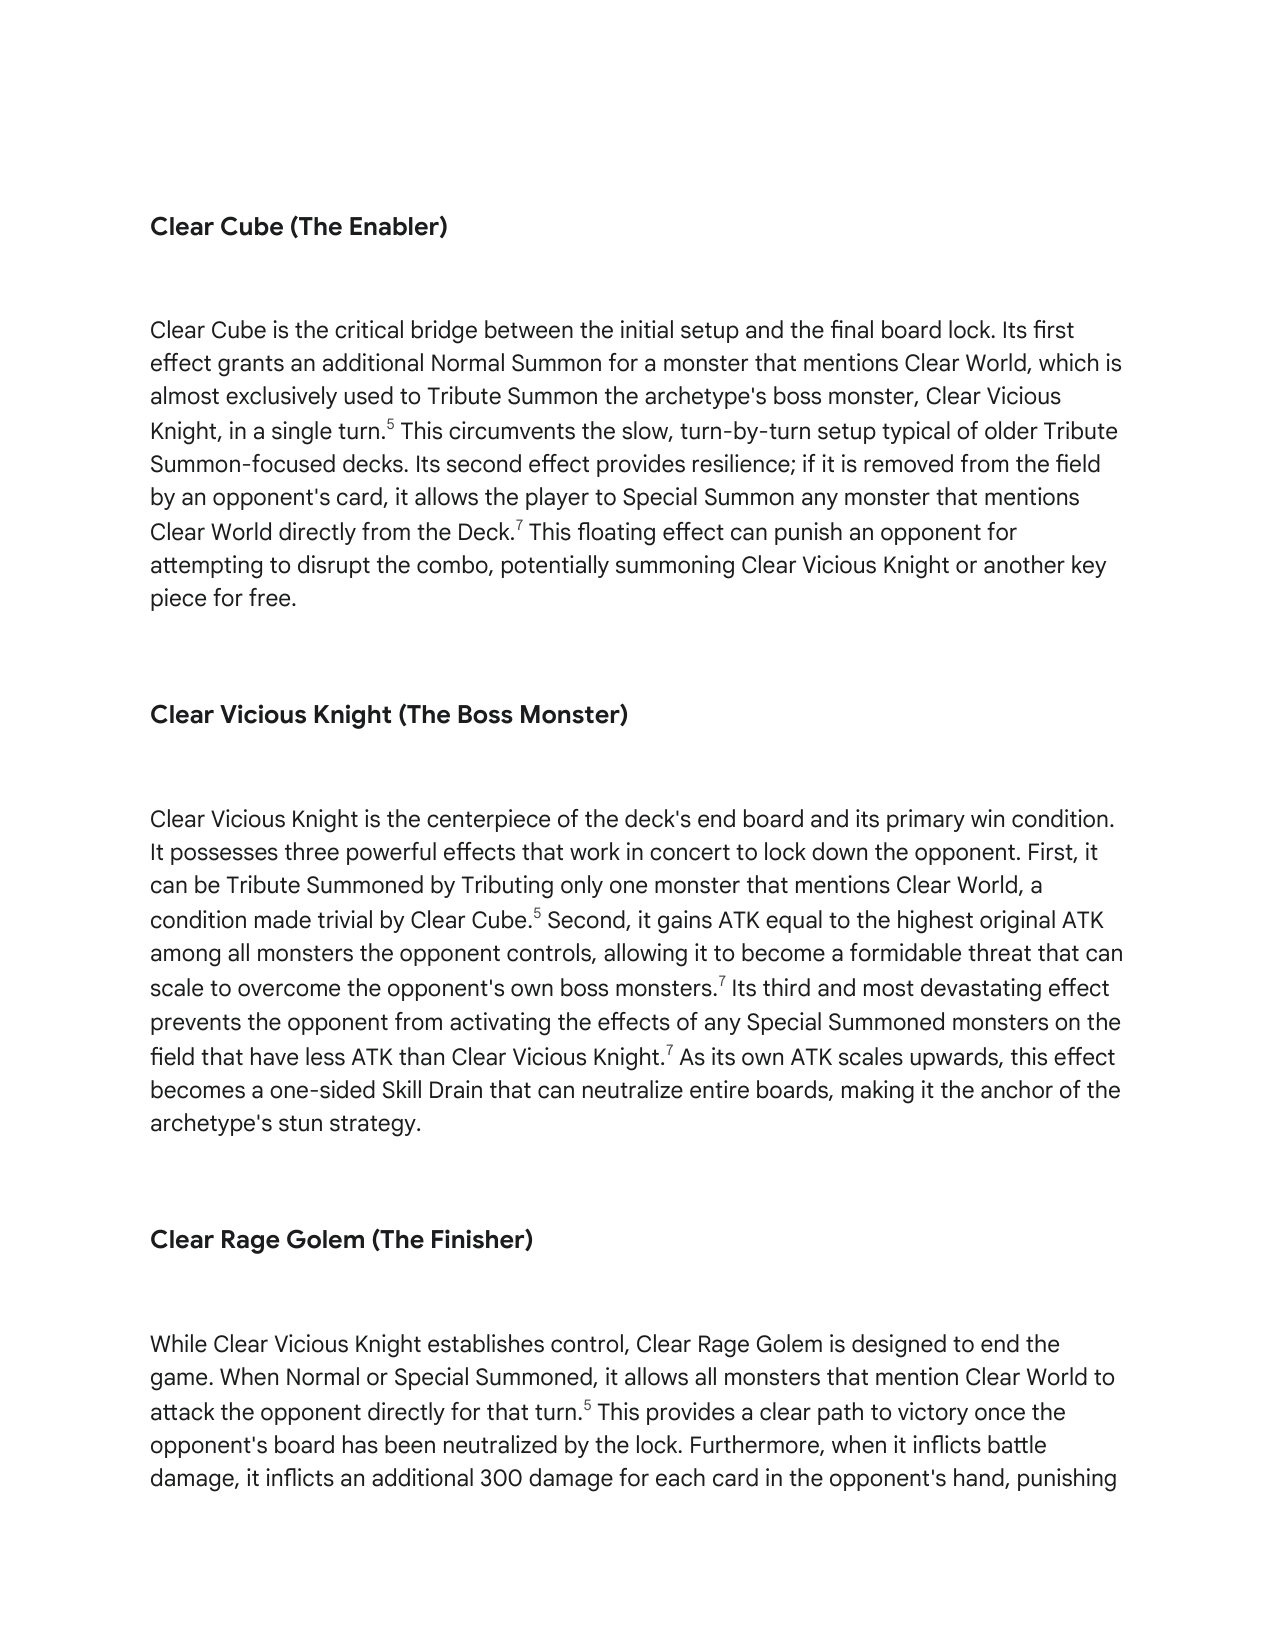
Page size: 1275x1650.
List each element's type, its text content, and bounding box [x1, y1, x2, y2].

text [150, 1331, 1125, 1493]
text Clear Cube is the critical bridge between the initial setup and the final board lock. Its first effect grants an additional Normal Summon for a monster that mentions Clear World, which is almost exclusively used to Tribute Summon the archetype's boss monster, Clear Vicious Knight, in a single turn.5 This circumvents the slow, turn-by-turn setup typical of older Tribute Summon-focused decks. Its second effect provides resilience; if it is removed from the field by an opponent's card, it allows the player to Special Summon any monster that mentions Clear World directly from the Deck.7 This floating effect can punish an opponent for attempting to disrupt the combo, potentially summoning Clear Vicious Knight or another key piece for free. [150, 317, 1125, 613]
subtitle Clear Vicious Knight (The Boss Monster) [150, 700, 1125, 731]
text Clear Vicious Knight is the centerpiece of the deck's end board and its primary win condition. It possesses three powerful effects that work in concert to lock down the opponent. First, it can be Tribute Summoned by Tributing only one monster that mentions Clear World, a condition made trivial by Clear Cube.5 Second, it gains ATK equal to the highest original ATK among all monsters the opponent controls, allowing it to become a formidable threat that can scale to overcome the opponent's own boss monsters.7 Its third and most devastating effect prevents the opponent from activating the effects of any Special Summoned monsters on the field that have less ATK than Clear Vicious Knight.7 As its own ATK scales upwards, this effect becomes a one-sided Skill Drain that can neutralize entire boards, making it the anchor of the archetype's stun strategy. [150, 806, 1125, 1138]
subtitle Clear Cube (The Enabler) [150, 211, 1125, 242]
subtitle Clear Rage Golem (The Finisher) [150, 1224, 1125, 1256]
